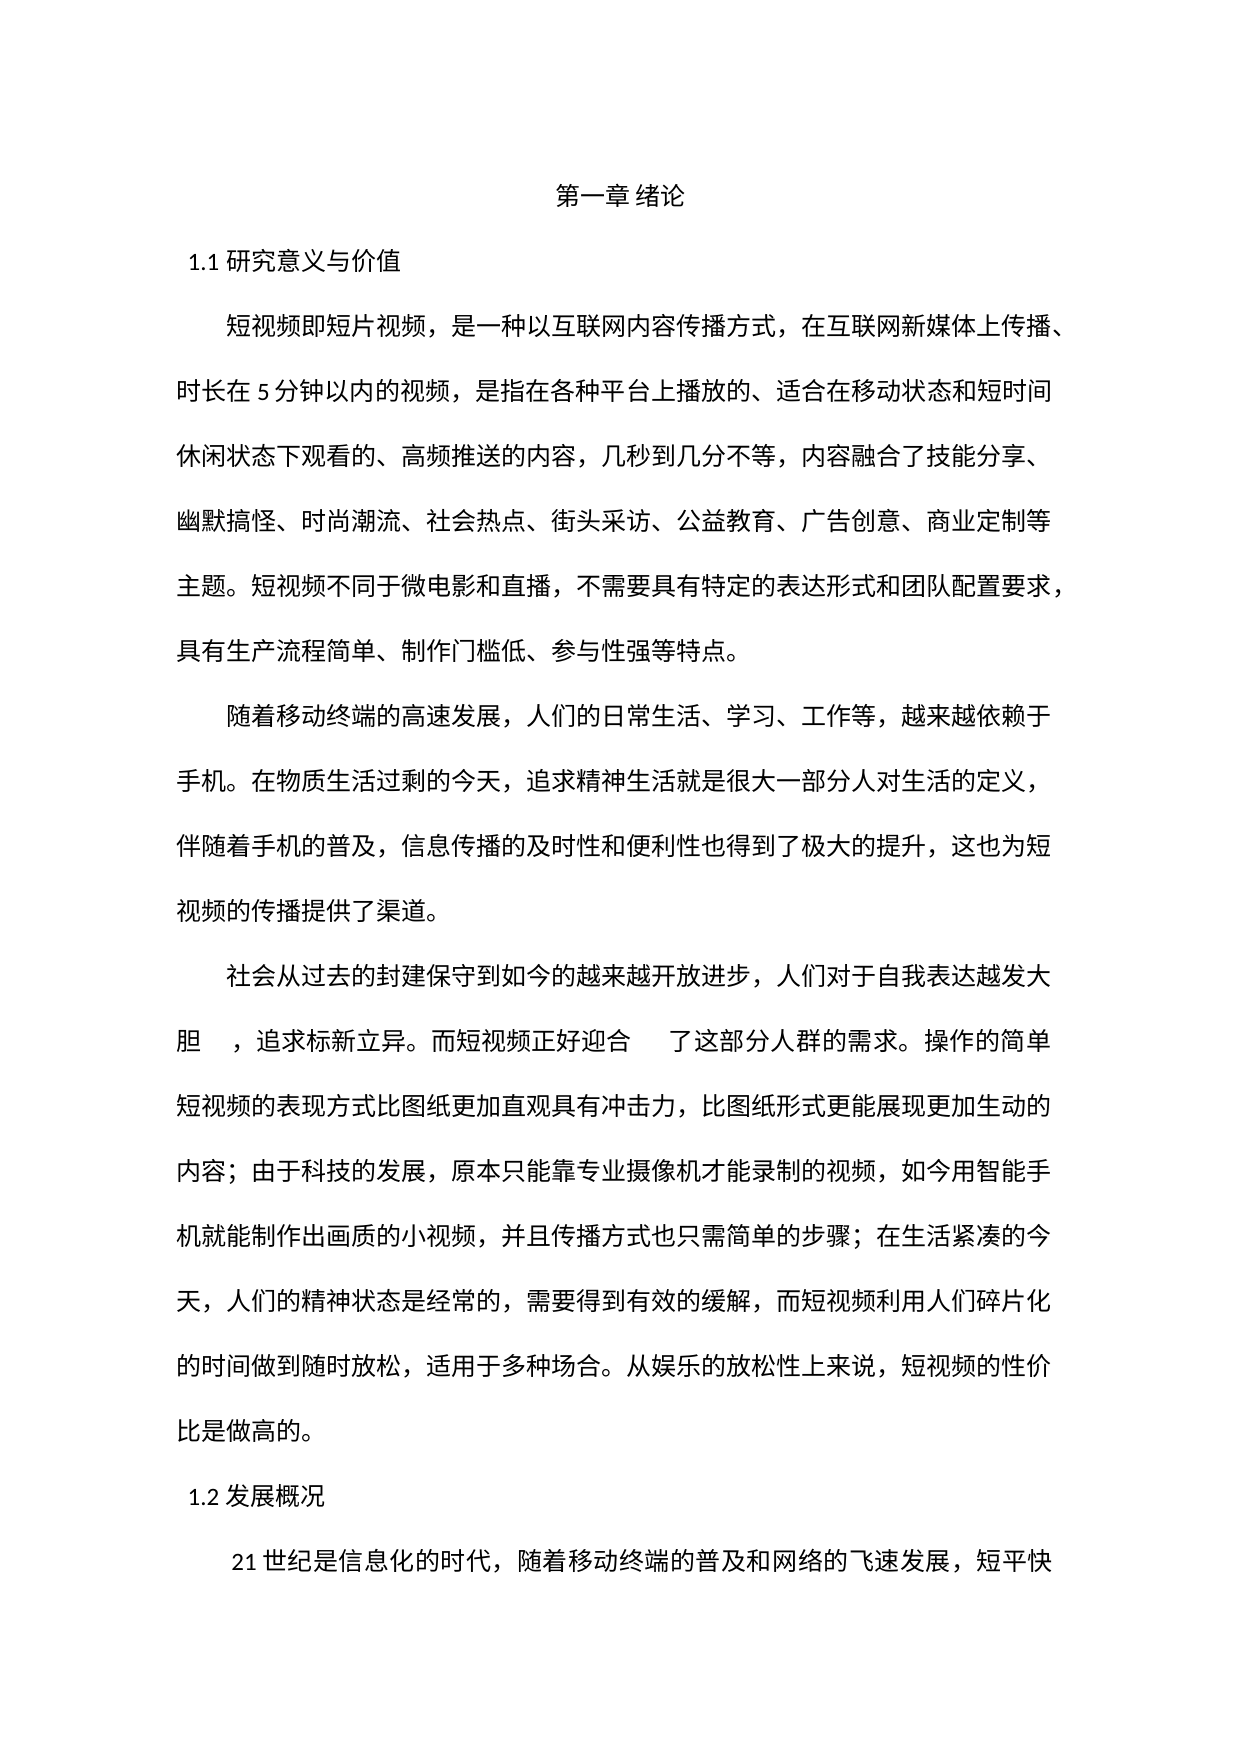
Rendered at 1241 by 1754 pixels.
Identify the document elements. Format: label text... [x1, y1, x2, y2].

list 短视频即短片视频，是一种以互联网内容传播方式，在互联网新媒体上传播、时长在5分钟以内的视频，是指在各种平台上播放的、适合在移动状态和短时间休闲状态下观看的、高频推送的内容，几秒到几分不等，内容融合了技能分享、幽默搞怪、时尚潮流、社会热点、街头采访、公益教育、广告创意、商业定制等主题。短视频不同于微电影和直播，不需要具有特定的表达形式和团队配置要求，具有生产流程简单、制作门槛低、参与性强等特点。 [176, 292, 1053, 682]
list 社会从过去的封建保守到如今的越来越开放进步，人们对于自我表达越发大胆 ，追求标新立异。而短视频正好迎合 了这部分人群的需求。操作的简单，短视频的表现方式比图纸更加直观具有冲击力，比图纸形式更能展现更加生动的内容；由于科技的发展，原本只能靠专业摄像机才能录制的视频，如今用智能手机就能制作出画质的小视频，并且传播方式也只需简单的步骤；在生活紧凑的今天，人们的精神状态是经常的，需要得到有效的缓解，而短视频利用人们碎片化的时间做到随时放松，适用于多种场合。从娱乐的放松性上来说，短视频的性价比是做高的。 [176, 942, 1053, 1462]
text 1.2 发展概况 [187, 1462, 1053, 1527]
text 第一章 绪论 [187, 162, 1053, 227]
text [187, 1527, 1053, 1592]
list 随着移动终端的高速发展，人们的日常生活、学习、工作等，越来越依赖于手机。在物质生活过剩的今天，追求精神生活就是很大一部分人对生活的定义，伴随着手机的普及，信息传播的及时性和便利性也得到了极大的提升，这也为短视频的传播提供了渠道。 [176, 682, 1053, 942]
list 研究意义与价值 [187, 227, 1053, 292]
